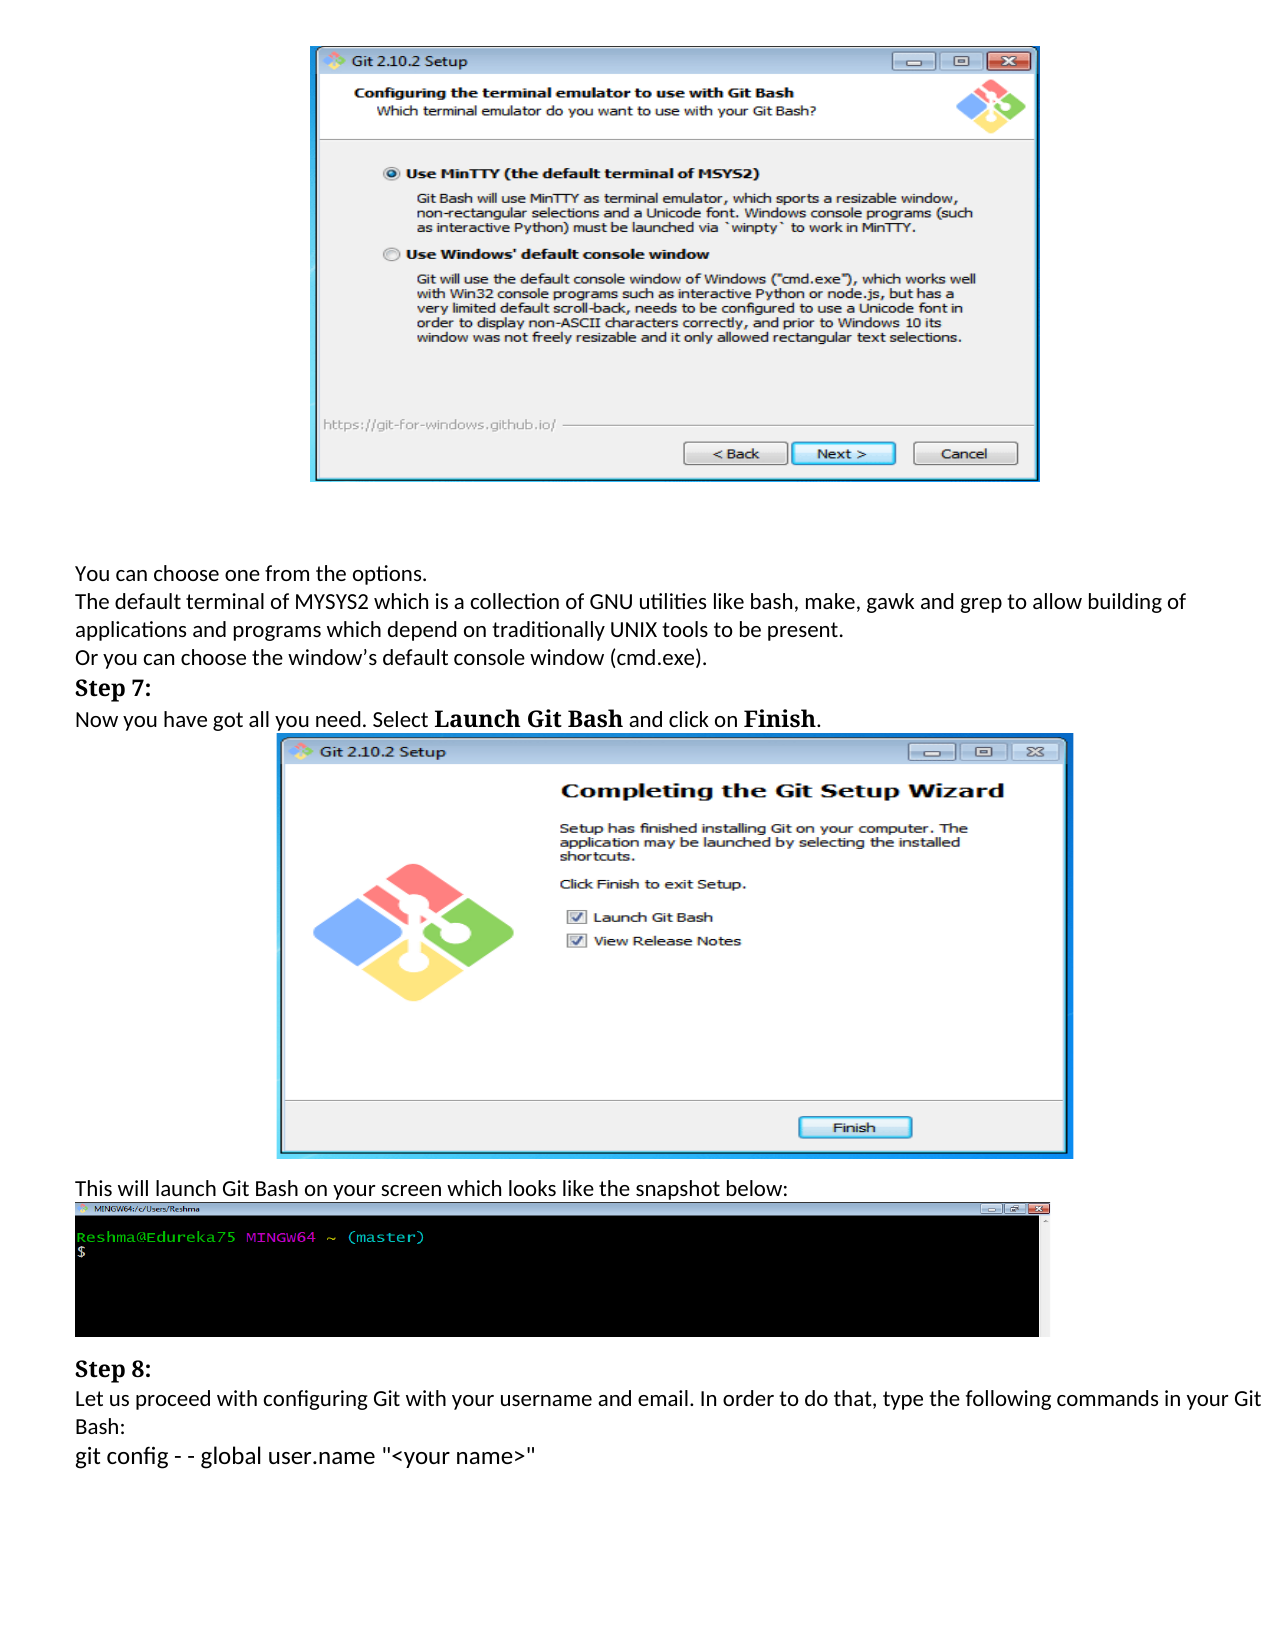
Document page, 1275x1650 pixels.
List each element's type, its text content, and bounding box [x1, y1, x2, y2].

text You can choose one from the options. [75, 559, 1275, 587]
picture [75, 1202, 1050, 1337]
text Step 8: [75, 1353, 1275, 1384]
text The default terminal of MYSYS2 which is a collection of GNU utilities like bash, make, gawk and grep to allow building of applications and programs which depend on traditionally UNIX tools to be present. [75, 587, 1275, 643]
picture [276, 733, 1074, 1159]
text Or you can choose the window’s default console window (cmd.exe). [75, 643, 1275, 671]
text Let us proceed with configuring Git with your username and email. In order to do that, type the following commands in your Git Bash: [75, 1384, 1275, 1440]
text Step 7: [75, 671, 1275, 703]
text Now you have got all you need. Select Launch Git Bash and click on Finish. [75, 703, 1275, 734]
picture [310, 46, 1040, 482]
text git config - - global user.name "<your name>" [75, 1440, 1275, 1470]
text This will launch Git Bash on your screen which looks like the snapshot below: [75, 1174, 1275, 1203]
